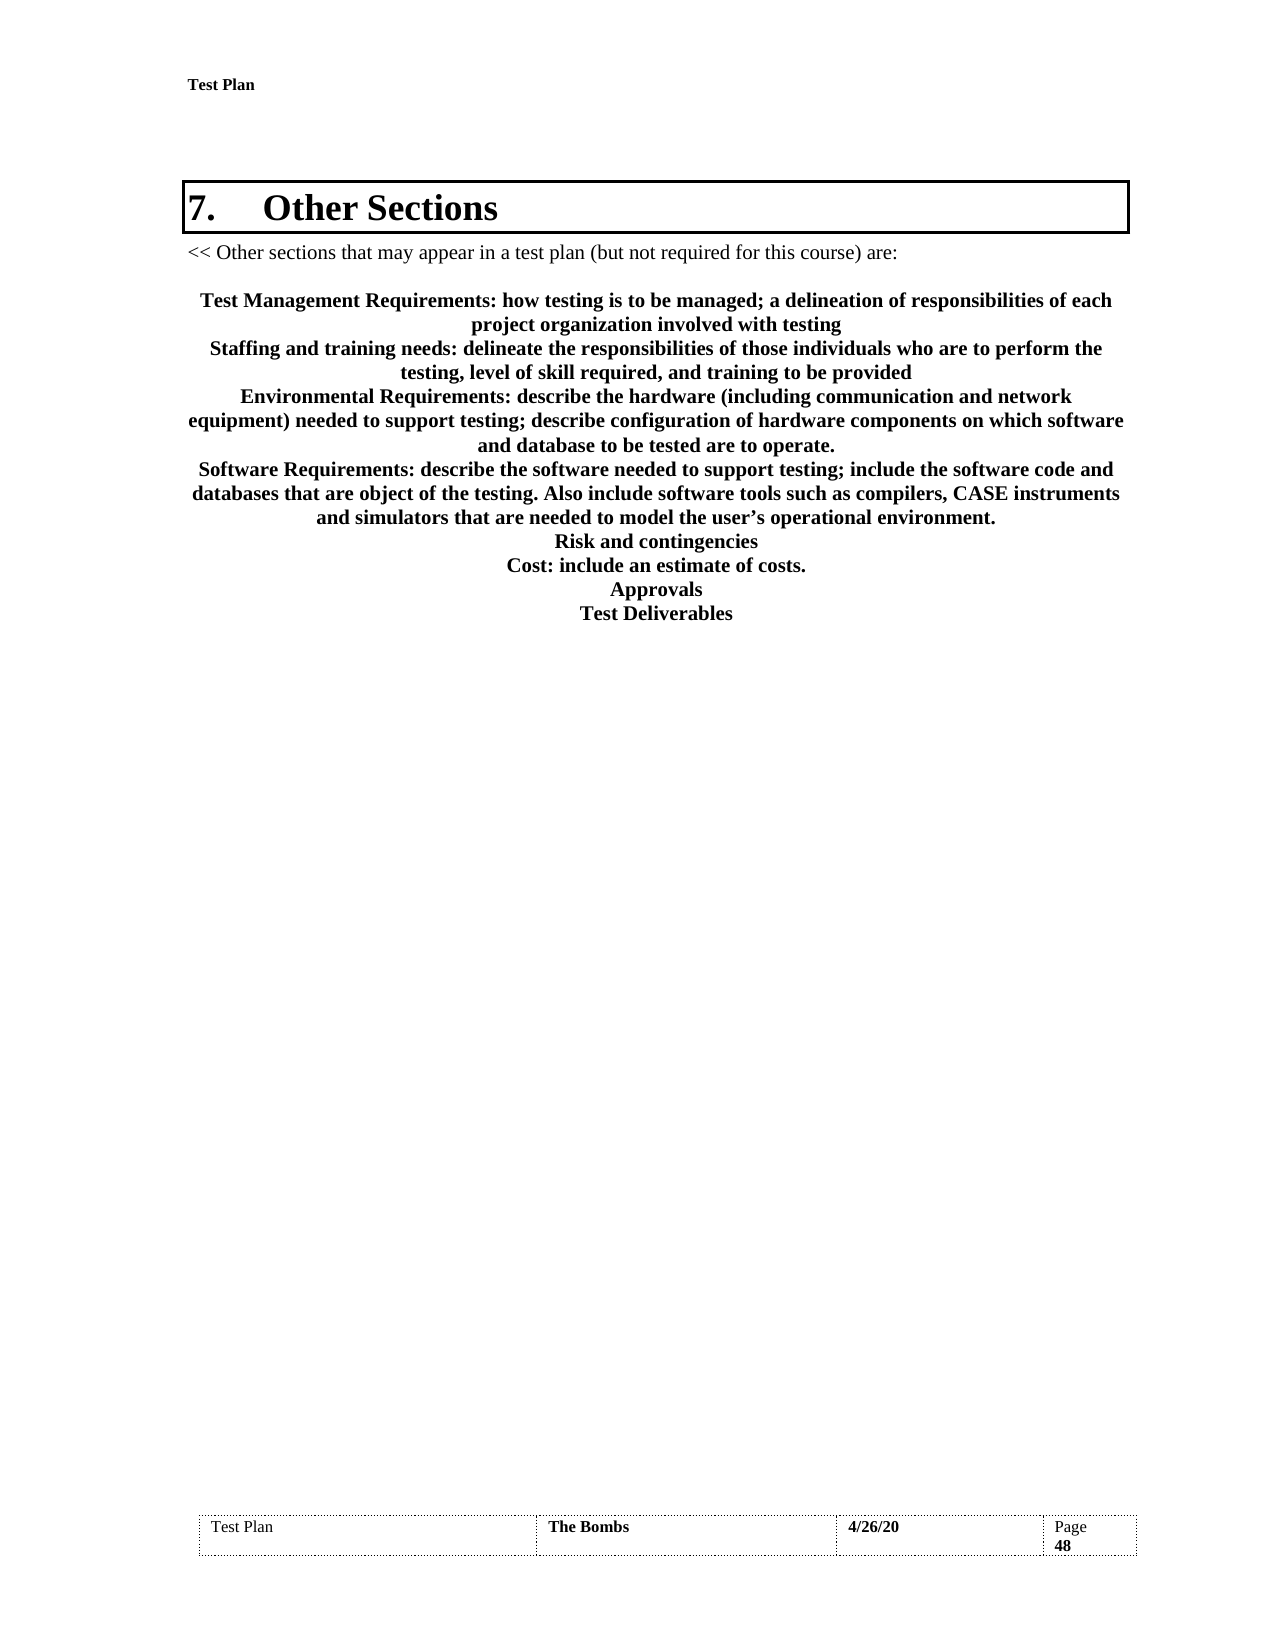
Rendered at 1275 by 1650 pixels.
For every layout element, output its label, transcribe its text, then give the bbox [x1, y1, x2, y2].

list Risk and contingencies [187, 529, 1125, 553]
list Staffing and training needs: delineate the responsibilities of those individuals who are to perform the testing, level of skill required, and training to be provided [187, 336, 1125, 384]
list Test Management Requirements: how testing is to be managed; a delineation of responsibilities of each project organization involved with testing [187, 288, 1125, 336]
list Approvals [187, 577, 1125, 601]
list Test Deliverables [187, 601, 1125, 625]
list Cost: include an estimate of costs. [187, 553, 1125, 577]
list Software Requirements: describe the software needed to support testing; include the software code and databases that are object of the testing. Also include software tools such as compilers, CASE instruments and simulators that are needed to model the user’s operational environment. [187, 457, 1125, 529]
text << Other sections that may appear in a test plan (but not required for this course) are: [187, 240, 1125, 264]
subtitle Other Sections [185, 183, 1127, 231]
list Environmental Requirements: describe the hardware (including communication and network equipment) needed to support testing; describe configuration of hardware components on which software and database to be tested are to operate. [187, 384, 1125, 457]
